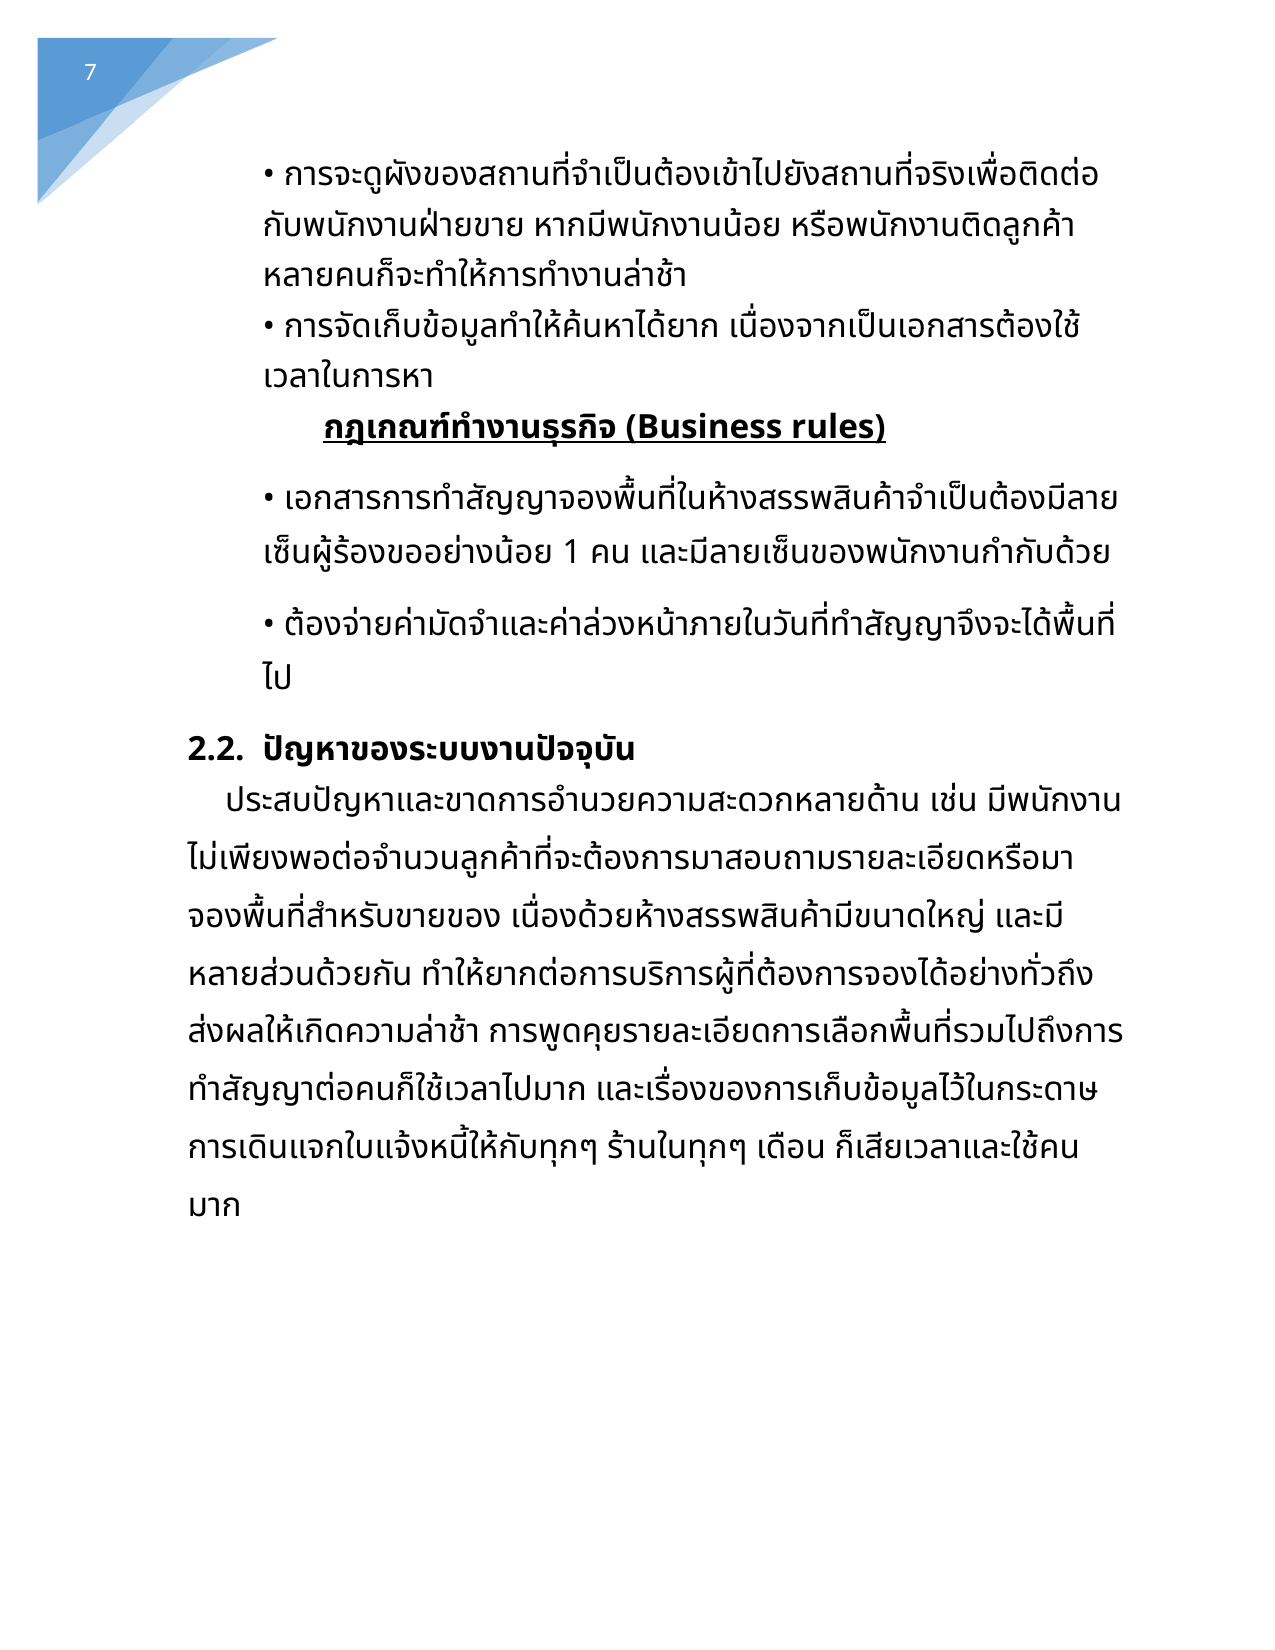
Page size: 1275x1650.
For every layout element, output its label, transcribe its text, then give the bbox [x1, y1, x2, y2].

text • การจะดูผังของสถานที่จำเป็นต้องเข้าไปยังสถานที่จริงเพื่อติดต่อกับพนักงานฝ่ายขาย หากมีพนักงานน้อย หรือพนักงานติดลูกค้าหลายคนก็จะทำให้การทำงานล่าช้า [262, 150, 1125, 301]
text • การจัดเก็บข้อมูลทำให้ค้นหาได้ยาก เนื่องจากเป็นเอกสารต้องใช้เวลาในการหา [262, 301, 1125, 402]
text • ต้องจ่ายค่ามัดจำและค่าล่วงหน้าภายในวันที่ทำสัญญาจึงจะได้พื้นที่ไป [262, 599, 1125, 704]
list ประสบปัญหาและขาดการอำนวยความสะดวกหลายด้าน เช่น มีพนักงานไม่เพียงพอต่อจำนวนลูกค้าที่จะต้องการมาสอบถามรายละเอียดหรือมาจองพื้นที่สำหรับขายของ เนื่องด้วยห้างสรรพสินค้ามีขนาดใหญ่ และมีหลายส่วนด้วยกัน ทำให้ยากต่อการบริการผู้ที่ต้องการจองได้อย่างทั่วถึง ส่งผลให้เกิดความล่าช้า การพูดคุยรายละเอียดการเลือกพื้นที่รวมไปถึงการทำสัญญาต่อคนก็ใช้เวลาไปมาก และเรื่องของการเก็บข้อมูลไว้ในกระดาษ การเดินแจกใบแจ้งหนี้ให้กับทุกๆ ร้านในทุกๆ เดือน ก็เสียเวลาและใช้คนมาก [187, 776, 1125, 1232]
text • เอกสารการทำสัญญาจองพื้นที่ในห้างสรรพสินค้าจำเป็นต้องมีลายเซ็นผู้ร้องขออย่างน้อย 1 คน และมีลายเซ็นของพนักงานกำกับด้วย [262, 474, 1125, 579]
picture [37, 37, 279, 206]
list ปัญหาของระบบงานปัจจุบัน [187, 725, 1125, 776]
text กฎเกณฑ์ทำงานธุรกิจ (Business rules) [150, 402, 1125, 453]
